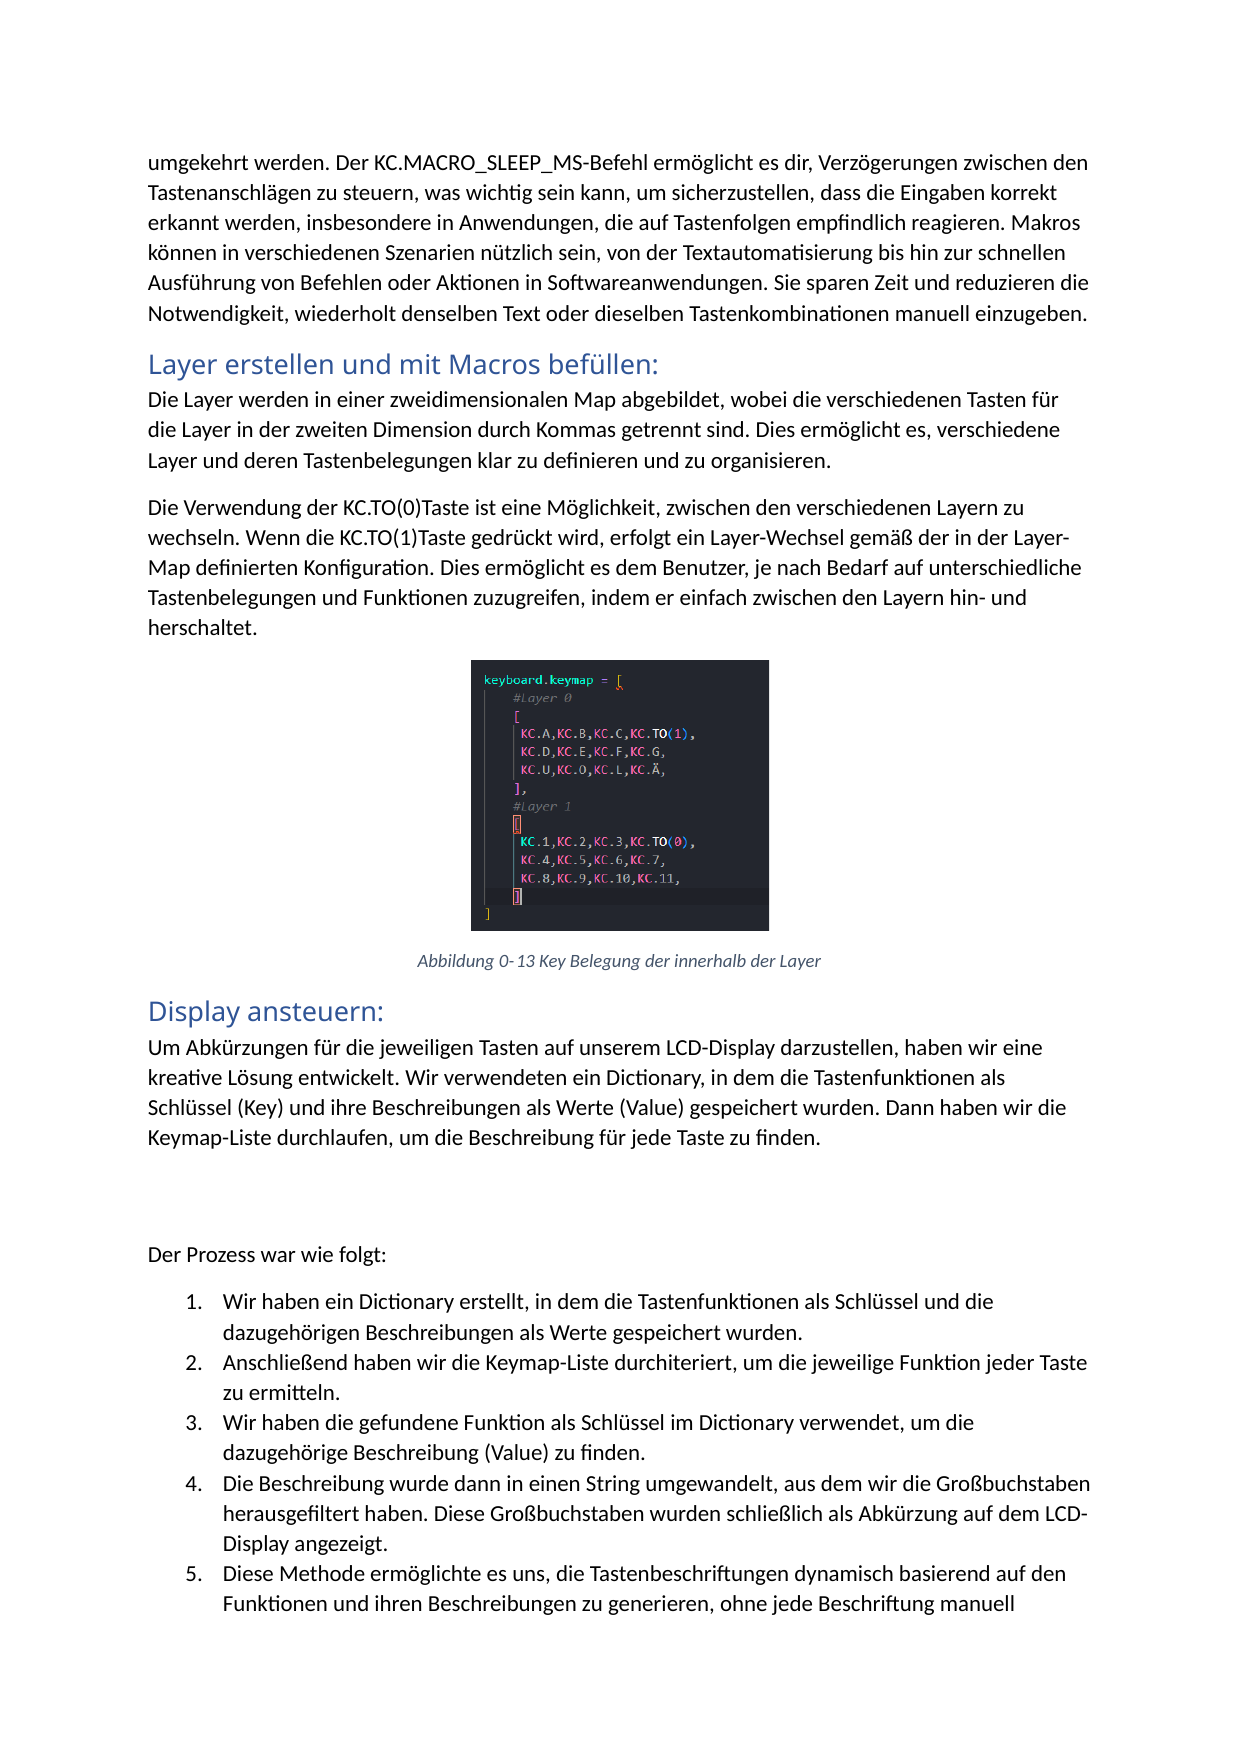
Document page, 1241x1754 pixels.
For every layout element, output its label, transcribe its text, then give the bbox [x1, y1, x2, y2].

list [185, 1559, 1093, 1618]
text Die Verwendung der KC.TO(0)Taste ist eine Möglichkeit, zwischen den verschiedenen Layern zu wechseln. Wenn die KC.TO(1)Taste gedrückt wird, erfolgt ein Layer-Wechsel gemäß der in der Layer-Map definierten Konfiguration. Dies ermöglicht es dem Benutzer, je nach Bedarf auf unterschiedliche Tastenbelegungen und Funktionen zuzugreifen, indem er einfach zwischen den Layern hin- und herschaltet. [148, 493, 1093, 641]
list Die Beschreibung wurde dann in einen String umgewandelt, aus dem wir die Großbuchstaben herausgefiltert haben. Diese Großbuchstaben wurden schließlich als Abkürzung auf dem LCD-Display angezeigt. [185, 1469, 1093, 1557]
subtitle Display ansteuern: [148, 993, 1093, 1030]
picture [471, 660, 770, 931]
list Wir haben die gefundene Funktion als Schlüssel im Dictionary verwendet, um die dazugehörige Beschreibung (Value) zu finden. [185, 1408, 1093, 1467]
text Die Layer werden in einer zweidimensionalen Map abgebildet, wobei die verschiedenen Tasten für die Layer in der zweiten Dimension durch Kommas getrennt sind. Dies ermöglicht es, verschiedene Layer und deren Tastenbelegungen klar zu definieren und zu organisieren. [148, 385, 1093, 474]
text Um Abkürzungen für die jeweiligen Tasten auf unserem LCD-Display darzustellen, haben wir eine kreative Lösung entwickelt. Wir verwendeten ein Dictionary, in dem die Tastenfunktionen als Schlüssel (Key) und ihre Beschreibungen als Werte (Value) gespeichert wurden. Dann haben wir die Keymap-Liste durchlaufen, um die Beschreibung für jede Taste zu finden. [148, 1033, 1093, 1151]
list Anschließend haben wir die Keymap-Liste durchiteriert, um die jeweilige Funktion jeder Taste zu ermitteln. [185, 1348, 1093, 1406]
list Wir haben ein Dictionary erstellt, in dem die Tastenfunktionen als Schlüssel und die dazugehörigen Beschreibungen als Werte gespeichert wurden. [185, 1287, 1093, 1346]
text Der Prozess war wie folgt: [148, 1241, 1093, 1269]
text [148, 148, 1093, 327]
subtitle Layer erstellen und mit Macros befüllen: [148, 346, 1093, 382]
